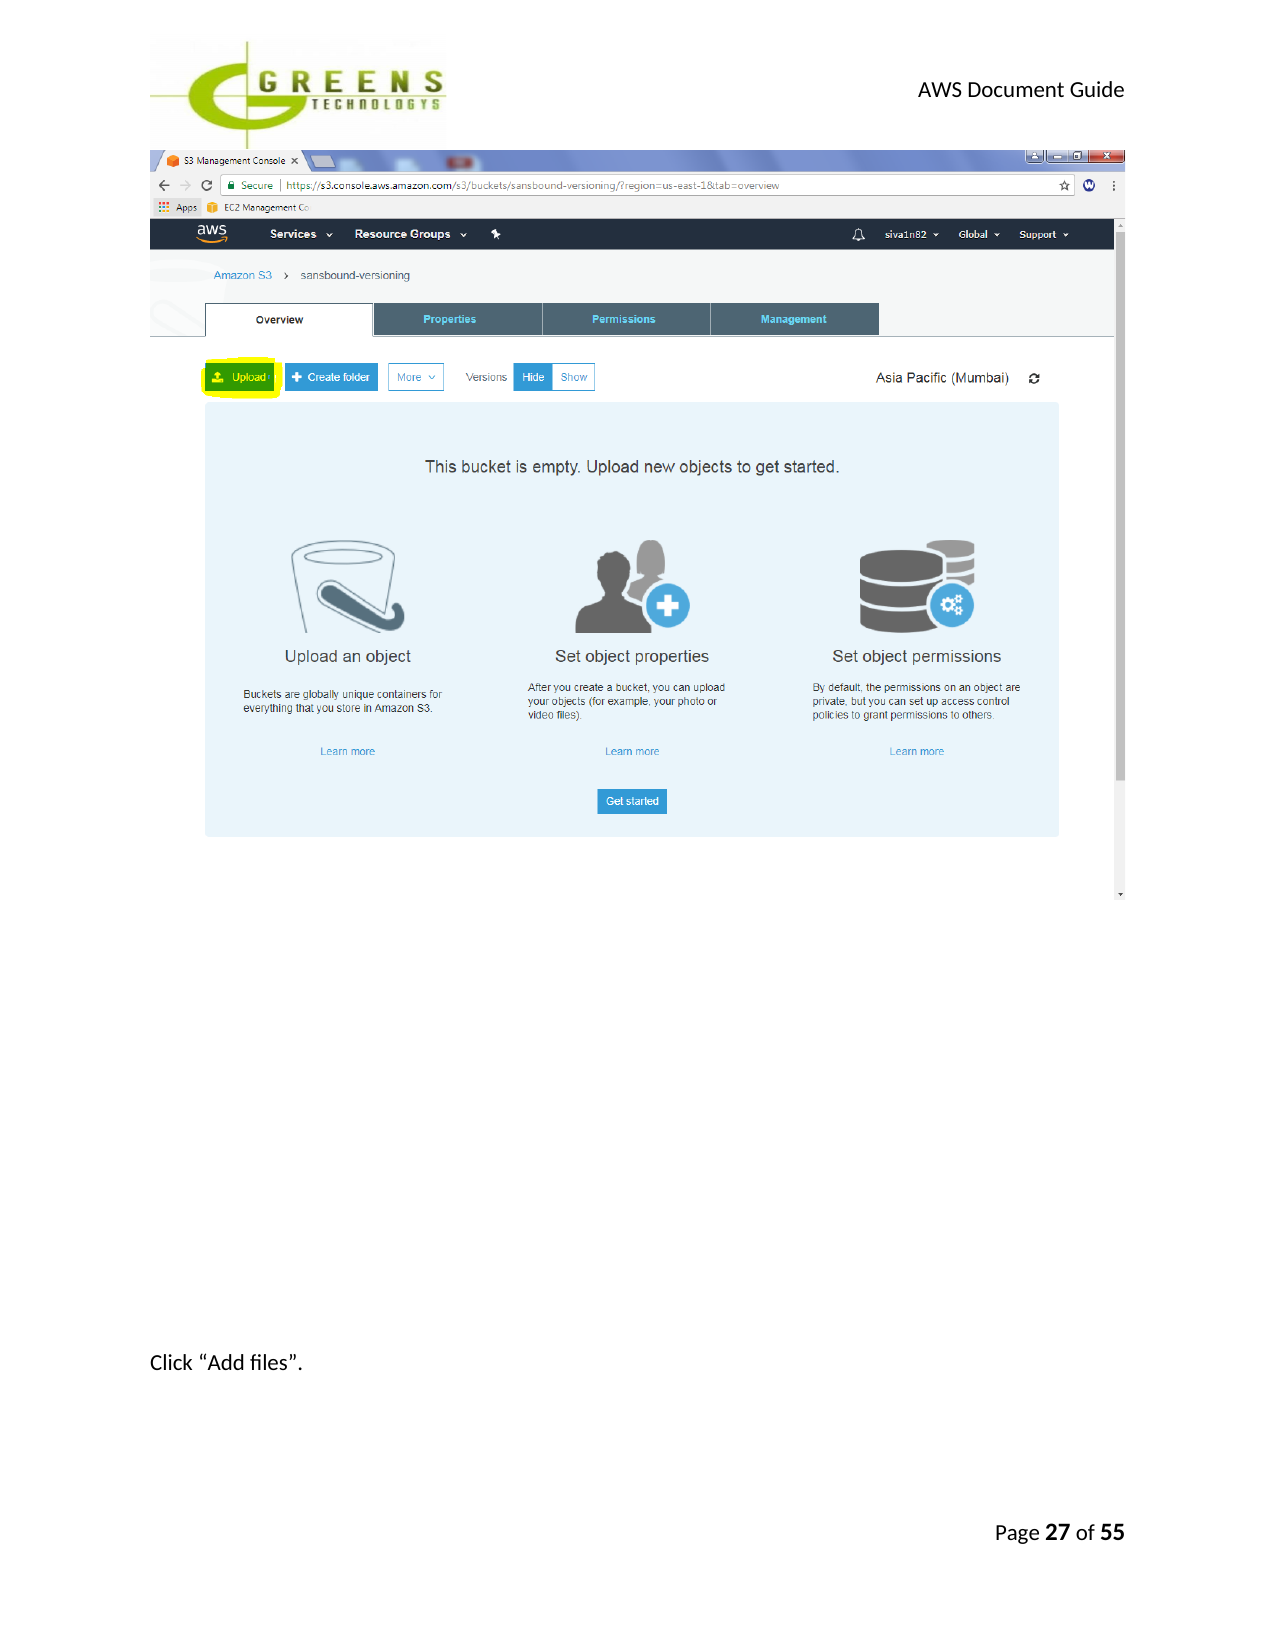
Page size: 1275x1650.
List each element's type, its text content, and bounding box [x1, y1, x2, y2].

picture [150, 33, 447, 149]
picture [150, 150, 1125, 900]
text Click “Add files”. [150, 1348, 1125, 1377]
